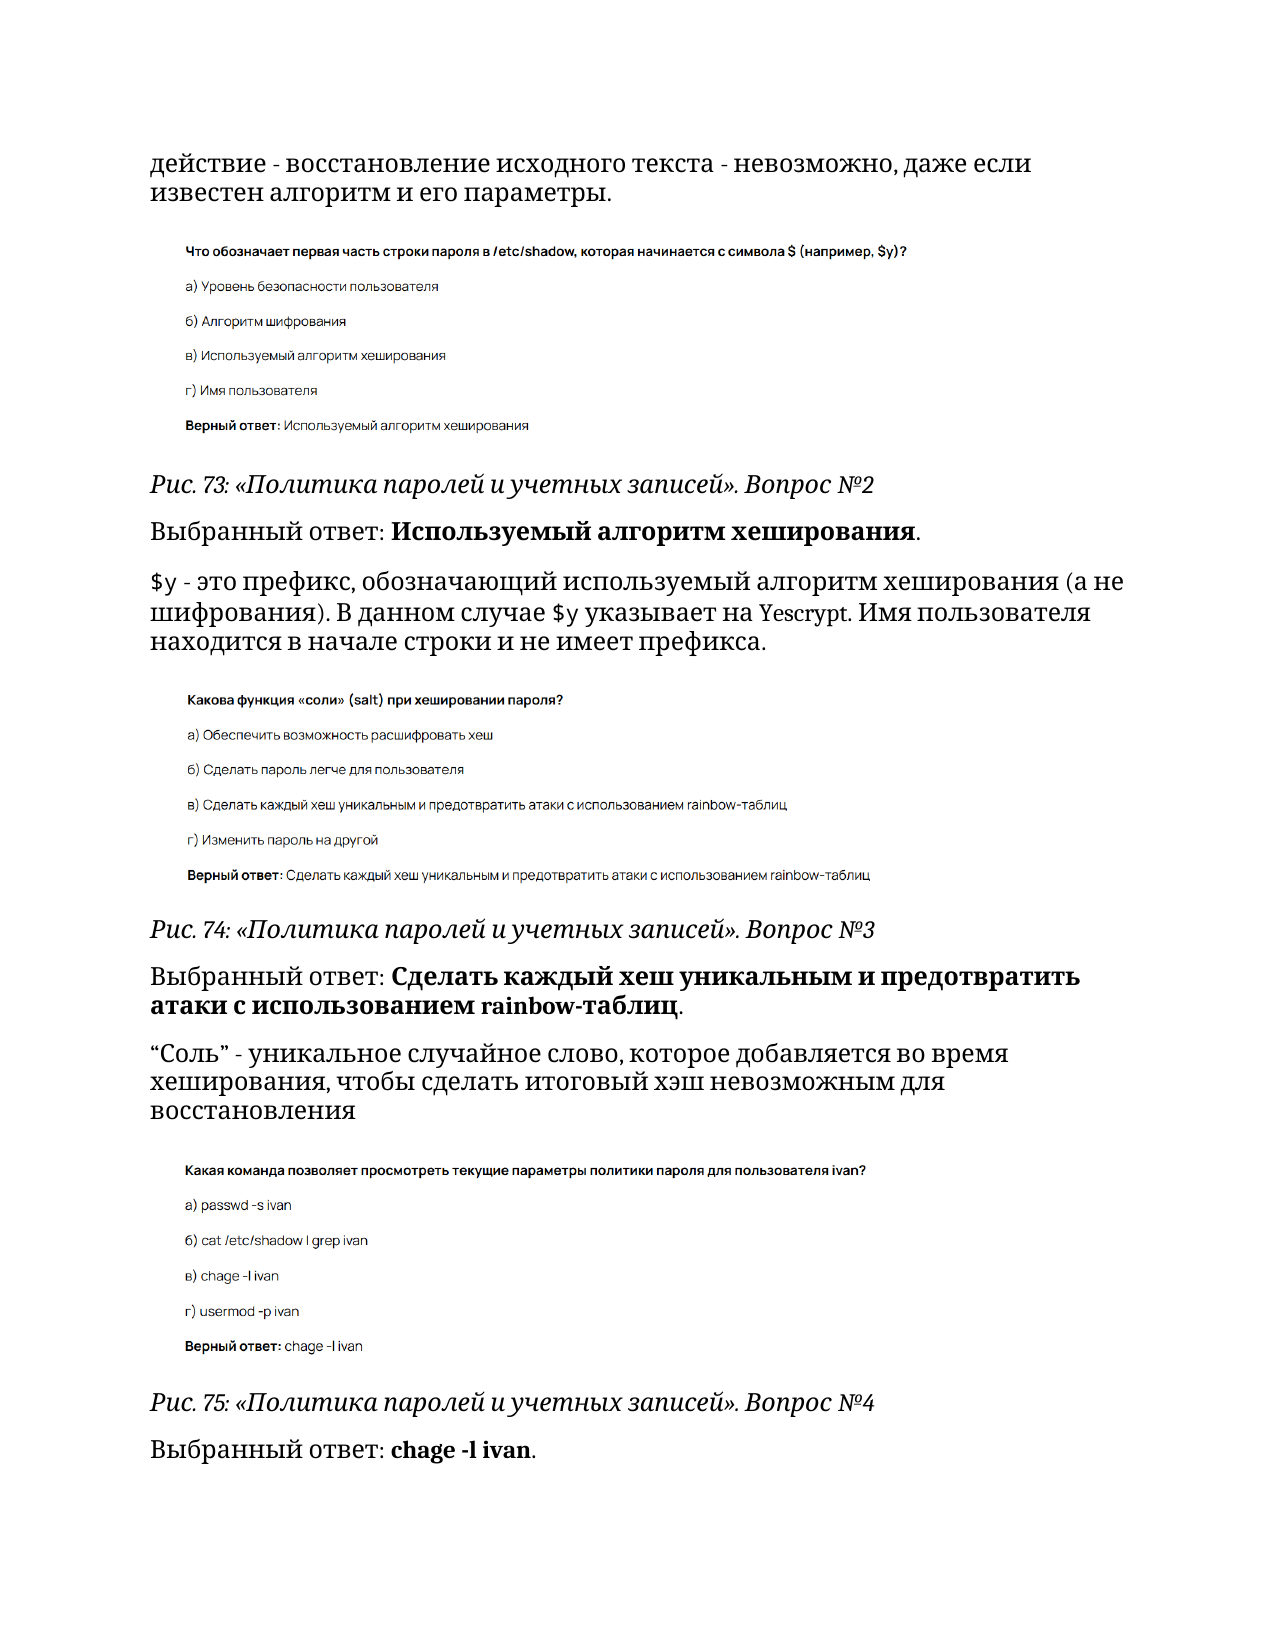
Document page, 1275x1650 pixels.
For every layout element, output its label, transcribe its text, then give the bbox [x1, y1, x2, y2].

text Рис. 73: «Политика паролей и учетных записей». Вопрос №2 [150, 471, 1125, 499]
picture [168, 226, 957, 450]
text Выбранный ответ: Сделать каждый хеш уникальным и предотвратить атаки с использованием rainbow-таблиц. [150, 963, 1125, 1021]
text Рис. 75: «Политика паролей и учетных записей». Вопрос №4 [150, 1389, 1125, 1417]
text Выбранный ответ: chage -l ivan. [150, 1436, 1125, 1465]
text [150, 150, 1125, 207]
text “Соль” - уникальное случайное слово, которое добавляется во время хеширования, чтобы сделать итоговый хэш невозможным для восстановления [150, 1039, 1125, 1126]
picture [168, 1144, 957, 1368]
text Выбранный ответ: Используемый алгоритм хеширования. [150, 518, 1125, 547]
picture [168, 675, 957, 895]
text Рис. 74: «Политика паролей и учетных записей». Вопрос №3 [150, 916, 1125, 944]
text $y - это префикс, обозначающий используемый алгоритм хеширования (а не шифрования). В данном случае $y указывает на Yescrypt. Имя пользователя находится в начале строки и не имеет префикса. [150, 566, 1125, 657]
